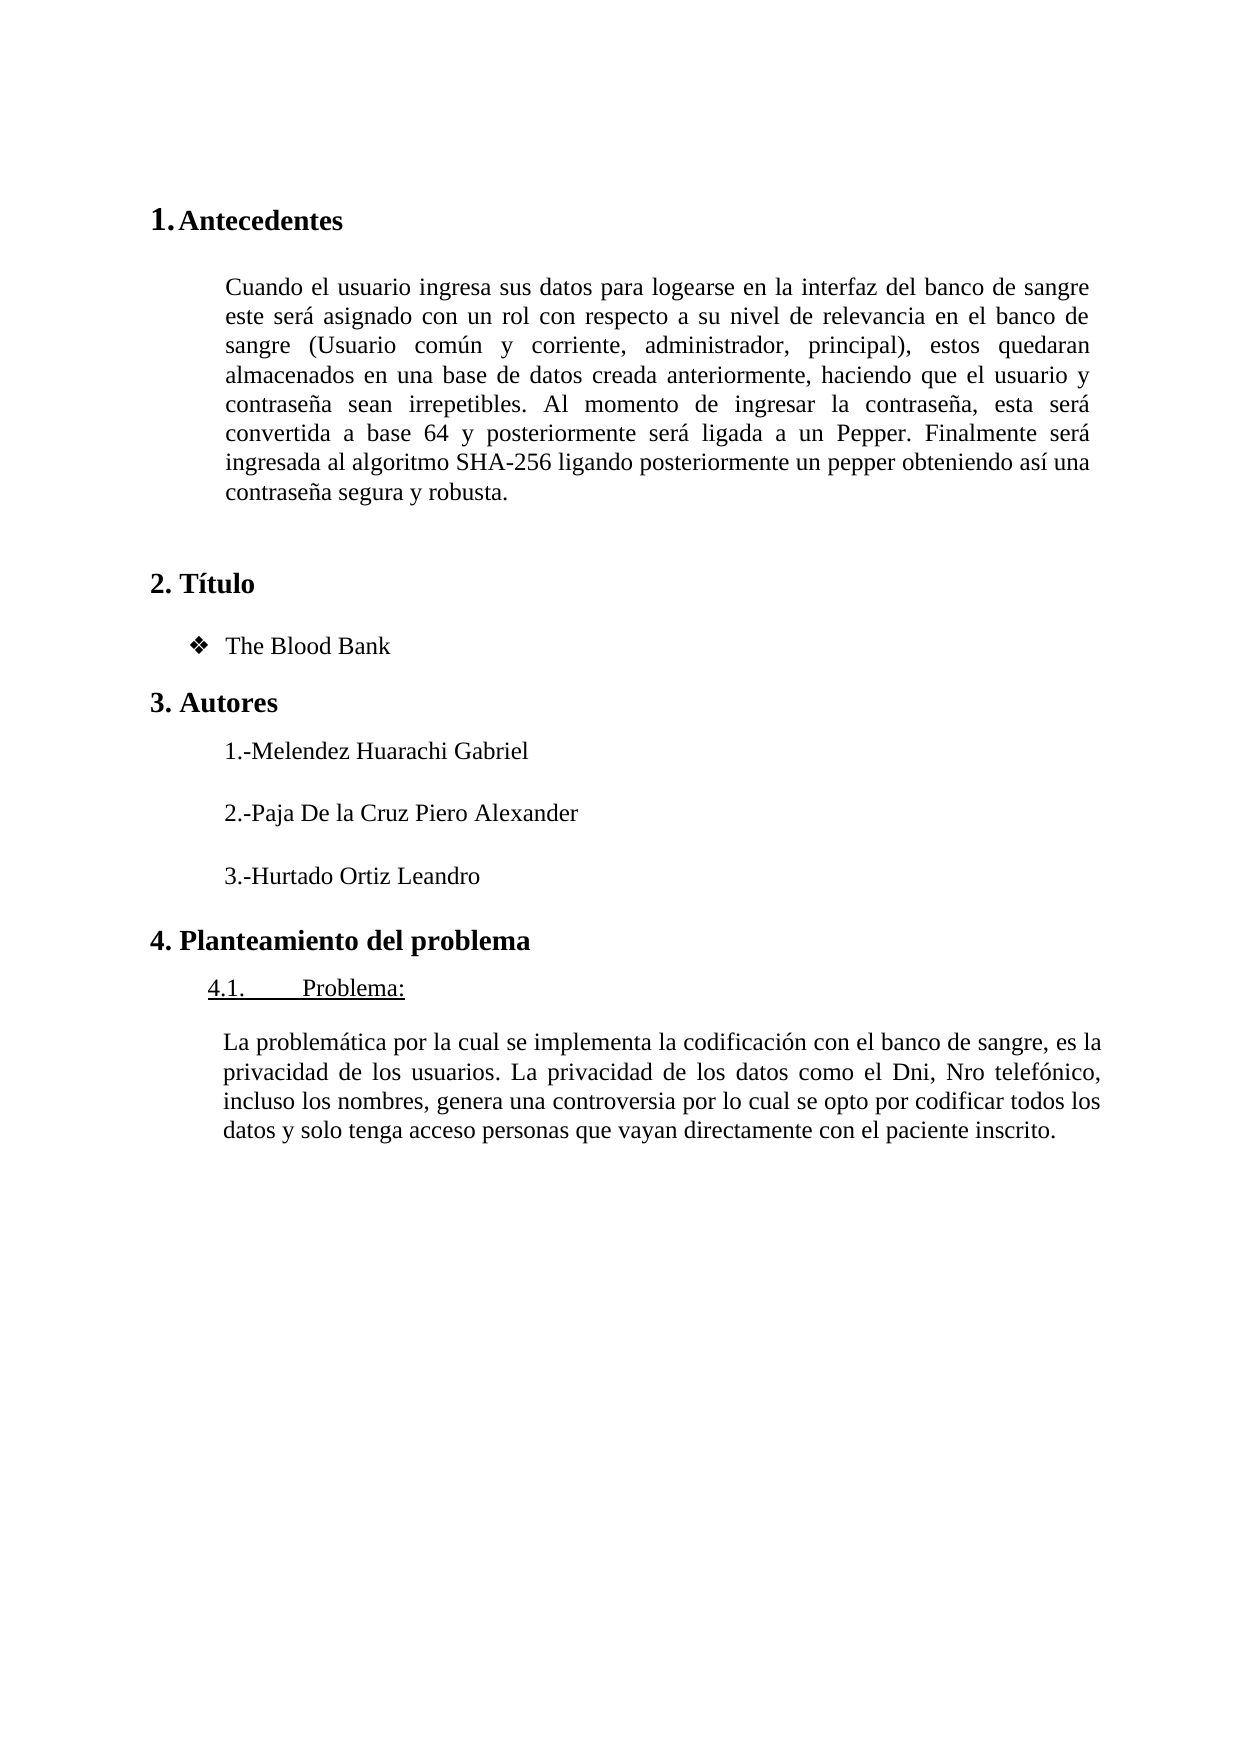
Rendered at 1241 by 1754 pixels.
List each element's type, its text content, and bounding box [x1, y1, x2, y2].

list Autores [150, 685, 1103, 719]
text 2.-Paja De la Cruz Piero Alexander [224, 798, 586, 827]
list Título [150, 566, 1103, 599]
list ​Problema: [207, 973, 1103, 1002]
text La problemática por la cual se implementa la codificación con el banco de sangre, es la privacidad de los usuarios. La privacidad de los datos como el Dni, Nro telefónico, incluso los nombres, genera una controversia por lo cual se opto por codificar todos los datos y solo tenga acceso personas que vayan directamente con el paciente inscrito. [223, 1027, 1103, 1144]
list Antecedentes [150, 199, 1091, 237]
list Planteamiento del problema [150, 923, 1103, 957]
text 1.-Melendez Huarachi Gabriel [224, 736, 586, 765]
list The Blood Bank [188, 617, 1089, 668]
text 3.-Hurtado Ortiz Leandro [224, 861, 586, 890]
text Cuando el usuario ingresa sus datos para logearse en la interfaz del banco de sangre este será asignado con un rol con respecto a su nivel de relevancia en el banco de sangre (Usuario común y corriente, administrador, principal), estos quedaran almacenados en una base de datos creada anteriormente, haciendo que el usuario y contraseña sean irrepetibles. Al momento de ingresar la contraseña, esta será convertida a base 64 y posteriormente será ligada a un Pepper. Finalmente será ingresada al algoritmo SHA-256 ligando posteriormente un pepper obteniendo así una contraseña segura y robusta. [225, 272, 1091, 506]
